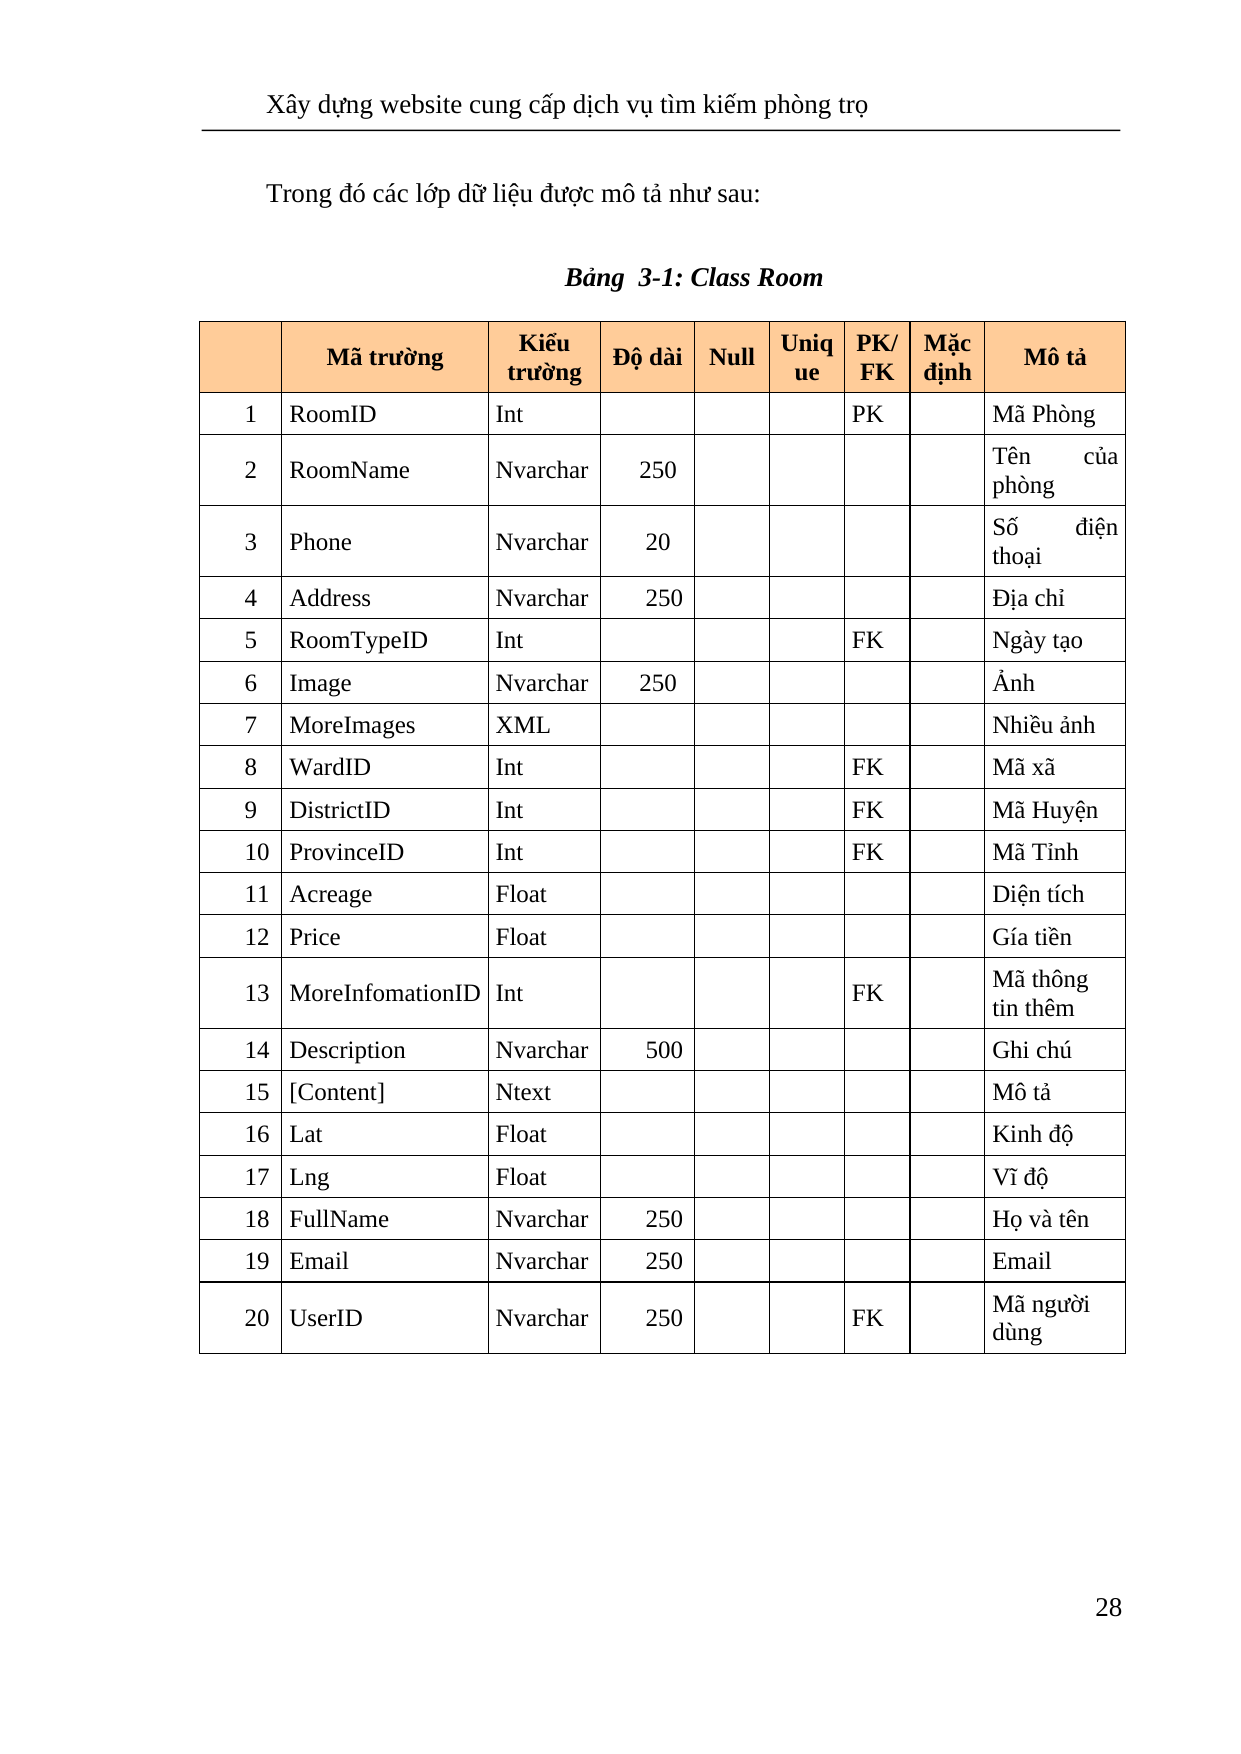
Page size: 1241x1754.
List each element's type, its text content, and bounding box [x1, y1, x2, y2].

table_cell [200, 619, 281, 661]
table_cell [695, 1240, 769, 1281]
table_cell Ảnh [985, 662, 1125, 703]
table_cell 500 [601, 1029, 694, 1070]
table_cell FK [845, 789, 909, 830]
table_cell [695, 915, 769, 957]
table_cell [911, 1283, 984, 1352]
table_cell Nvarchar [489, 1198, 600, 1239]
table_cell [200, 789, 281, 830]
table_cell UserID [282, 1283, 488, 1352]
table_cell Acreage [282, 873, 488, 914]
table_cell FK [845, 831, 909, 872]
table_cell [770, 704, 844, 745]
table_cell DistrictID [282, 789, 488, 830]
table_cell Nvarchar [489, 662, 600, 703]
table_cell [770, 915, 844, 957]
table_cell [200, 1156, 281, 1197]
table_cell [770, 1283, 844, 1352]
table_cell Nvarchar [489, 1029, 600, 1070]
table_cell [845, 1113, 909, 1154]
table_cell [695, 831, 769, 872]
table_cell [911, 1071, 984, 1112]
table_cell Float [489, 873, 600, 914]
table_cell [770, 1071, 844, 1112]
table_cell Nvarchar [489, 577, 600, 618]
table_cell Số điện thoại [985, 506, 1125, 576]
table_cell [911, 831, 984, 872]
table_cell Image [282, 662, 488, 703]
table_cell FK [845, 958, 909, 1028]
table_cell [770, 1240, 844, 1281]
table_cell [770, 746, 844, 787]
table_cell [845, 435, 909, 505]
table_cell [845, 704, 909, 745]
table_cell MoreImages [282, 704, 488, 745]
table_cell [911, 746, 984, 787]
table_cell Int [489, 746, 600, 787]
table_cell [770, 1156, 844, 1197]
table_cell Price [282, 915, 488, 957]
table_cell [200, 662, 281, 703]
table_cell [911, 506, 984, 576]
table_cell XML [489, 704, 600, 745]
table_cell [200, 704, 281, 745]
table_cell [911, 393, 984, 434]
table_cell [200, 915, 281, 957]
table_cell Lat [282, 1113, 488, 1154]
table_cell [200, 1283, 281, 1352]
table_cell [601, 619, 694, 661]
table_cell Int [489, 789, 600, 830]
table_header PK/ FK [845, 322, 909, 392]
table_cell [770, 506, 844, 576]
table_cell [200, 393, 281, 434]
table_cell [601, 831, 694, 872]
table_header Mã trường [282, 322, 488, 392]
table_cell Int [489, 958, 600, 1028]
table_cell Phone [282, 506, 488, 576]
table_cell [200, 1029, 281, 1070]
table_cell [845, 915, 909, 957]
table_cell 250 [601, 1240, 694, 1281]
table_cell [770, 789, 844, 830]
table_cell [770, 577, 844, 618]
table_cell FK [845, 746, 909, 787]
table_cell Description [282, 1029, 488, 1070]
table_cell Nhiều ảnh [985, 704, 1125, 745]
table_header Kiểu trường [489, 322, 600, 392]
table_cell WardID [282, 746, 488, 787]
table_cell [845, 1029, 909, 1070]
table_cell [200, 1240, 281, 1281]
table_cell [601, 958, 694, 1028]
table_cell FullName [282, 1198, 488, 1239]
table_cell [845, 1156, 909, 1197]
table_cell Ntext [489, 1071, 600, 1112]
table_cell [911, 789, 984, 830]
table_cell [601, 789, 694, 830]
table_cell [601, 393, 694, 434]
table_cell [695, 662, 769, 703]
table_cell [695, 1156, 769, 1197]
table_cell [200, 746, 281, 787]
table_cell 250 [601, 577, 694, 618]
table_cell [770, 1113, 844, 1154]
table_cell PK [845, 393, 909, 434]
table_cell Int [489, 831, 600, 872]
table_cell [200, 873, 281, 914]
table_cell [695, 746, 769, 787]
table_cell Gía tiền [985, 915, 1125, 957]
table_header # [200, 322, 281, 392]
table_cell [770, 831, 844, 872]
table_cell Float [489, 915, 600, 957]
table_cell ProvinceID [282, 831, 488, 872]
table_cell RoomName [282, 435, 488, 505]
table_cell Float [489, 1156, 600, 1197]
table_cell Mã Tỉnh [985, 831, 1125, 872]
table_cell 20 [601, 506, 694, 576]
table_cell [695, 577, 769, 618]
table_cell [911, 915, 984, 957]
table_cell [200, 958, 281, 1028]
table_cell [695, 1113, 769, 1154]
table_cell Lng [282, 1156, 488, 1197]
table_cell [695, 506, 769, 576]
table_cell [601, 1113, 694, 1154]
table_cell Int [489, 619, 600, 661]
table_cell [695, 1029, 769, 1070]
table_cell [845, 577, 909, 618]
table_cell [770, 1198, 844, 1239]
table_cell Diện tích [985, 873, 1125, 914]
table_cell Vĩ độ [985, 1156, 1125, 1197]
table_cell [601, 704, 694, 745]
table_cell FK [845, 1283, 909, 1352]
table_cell Nvarchar [489, 506, 600, 576]
table_cell [911, 619, 984, 661]
table_cell [845, 873, 909, 914]
table_cell [695, 958, 769, 1028]
table_cell [695, 1198, 769, 1239]
table_header Mặc định [911, 322, 984, 392]
table_cell FK [845, 619, 909, 661]
table_cell [770, 1029, 844, 1070]
table_cell [845, 1198, 909, 1239]
table_cell [200, 1113, 281, 1154]
table_header Độ dài [601, 322, 694, 392]
table_cell Int [489, 393, 600, 434]
table_cell [695, 873, 769, 914]
table_cell Ghi chú [985, 1029, 1125, 1070]
table_cell 250 [601, 662, 694, 703]
table_cell [911, 704, 984, 745]
table_cell [770, 873, 844, 914]
table_cell [200, 577, 281, 618]
table_cell [695, 393, 769, 434]
table_cell Tên của phòng [985, 435, 1125, 505]
table_cell [200, 506, 281, 576]
table_cell [770, 958, 844, 1028]
table_cell [911, 1113, 984, 1154]
table_cell Mã thông tin thêm [985, 958, 1125, 1028]
table_cell [845, 662, 909, 703]
table_cell Địa chỉ [985, 577, 1125, 618]
table_cell [695, 1071, 769, 1112]
table_cell [695, 789, 769, 830]
table_cell Nvarchar [489, 435, 600, 505]
table_cell [911, 1198, 984, 1239]
table_cell Kinh độ [985, 1113, 1125, 1154]
table_cell [200, 1071, 281, 1112]
table_cell [200, 435, 281, 505]
table_cell [601, 1071, 694, 1112]
table_cell Mã Phòng [985, 393, 1125, 434]
table_cell Họ và tên [985, 1198, 1125, 1239]
table_cell [695, 435, 769, 505]
table_cell [845, 506, 909, 576]
table_cell [911, 1156, 984, 1197]
table_header Null [695, 322, 769, 392]
table_cell Nvarchar [489, 1240, 600, 1281]
table_cell MoreInfomationID [282, 958, 488, 1028]
table_cell [601, 915, 694, 957]
table_cell Email [985, 1240, 1125, 1281]
table_cell [911, 958, 984, 1028]
table_cell [770, 662, 844, 703]
table_cell Mã Huyện [985, 789, 1125, 830]
table_cell [695, 704, 769, 745]
table_cell Nvarchar [489, 1283, 600, 1352]
table_cell Mã người dùng [985, 1283, 1125, 1352]
table_cell [845, 1240, 909, 1281]
table_cell [770, 619, 844, 661]
table_cell [695, 1283, 769, 1352]
table_cell Email [282, 1240, 488, 1281]
table_cell [601, 746, 694, 787]
table_cell [770, 393, 844, 434]
table_cell [Content] [282, 1071, 488, 1112]
table_cell [911, 577, 984, 618]
table_cell [911, 435, 984, 505]
text Trong đó các lớp dữ liệu được mô tả như sau: [207, 177, 1122, 208]
table_cell 250 [601, 1283, 694, 1352]
table_cell RoomID [282, 393, 488, 434]
table_cell [911, 1240, 984, 1281]
table_cell [845, 1071, 909, 1112]
table_header Unique [770, 322, 844, 392]
table_cell Float [489, 1113, 600, 1154]
table_cell [200, 1198, 281, 1239]
table_cell [911, 662, 984, 703]
table_cell Ngày tạo [985, 619, 1125, 661]
table_cell Mô tả [985, 1071, 1125, 1112]
table_cell Address [282, 577, 488, 618]
table_header Mô tả [985, 322, 1125, 392]
table_cell 250 [601, 435, 694, 505]
table_cell [911, 873, 984, 914]
table_cell [601, 873, 694, 914]
table_cell Mã xã [985, 746, 1125, 787]
table_cell [695, 619, 769, 661]
table_cell RoomTypeID [282, 619, 488, 661]
table_cell 250 [601, 1198, 694, 1239]
table_cell [911, 1029, 984, 1070]
table_cell [601, 1156, 694, 1197]
table_cell [200, 831, 281, 872]
table_cell [770, 435, 844, 505]
